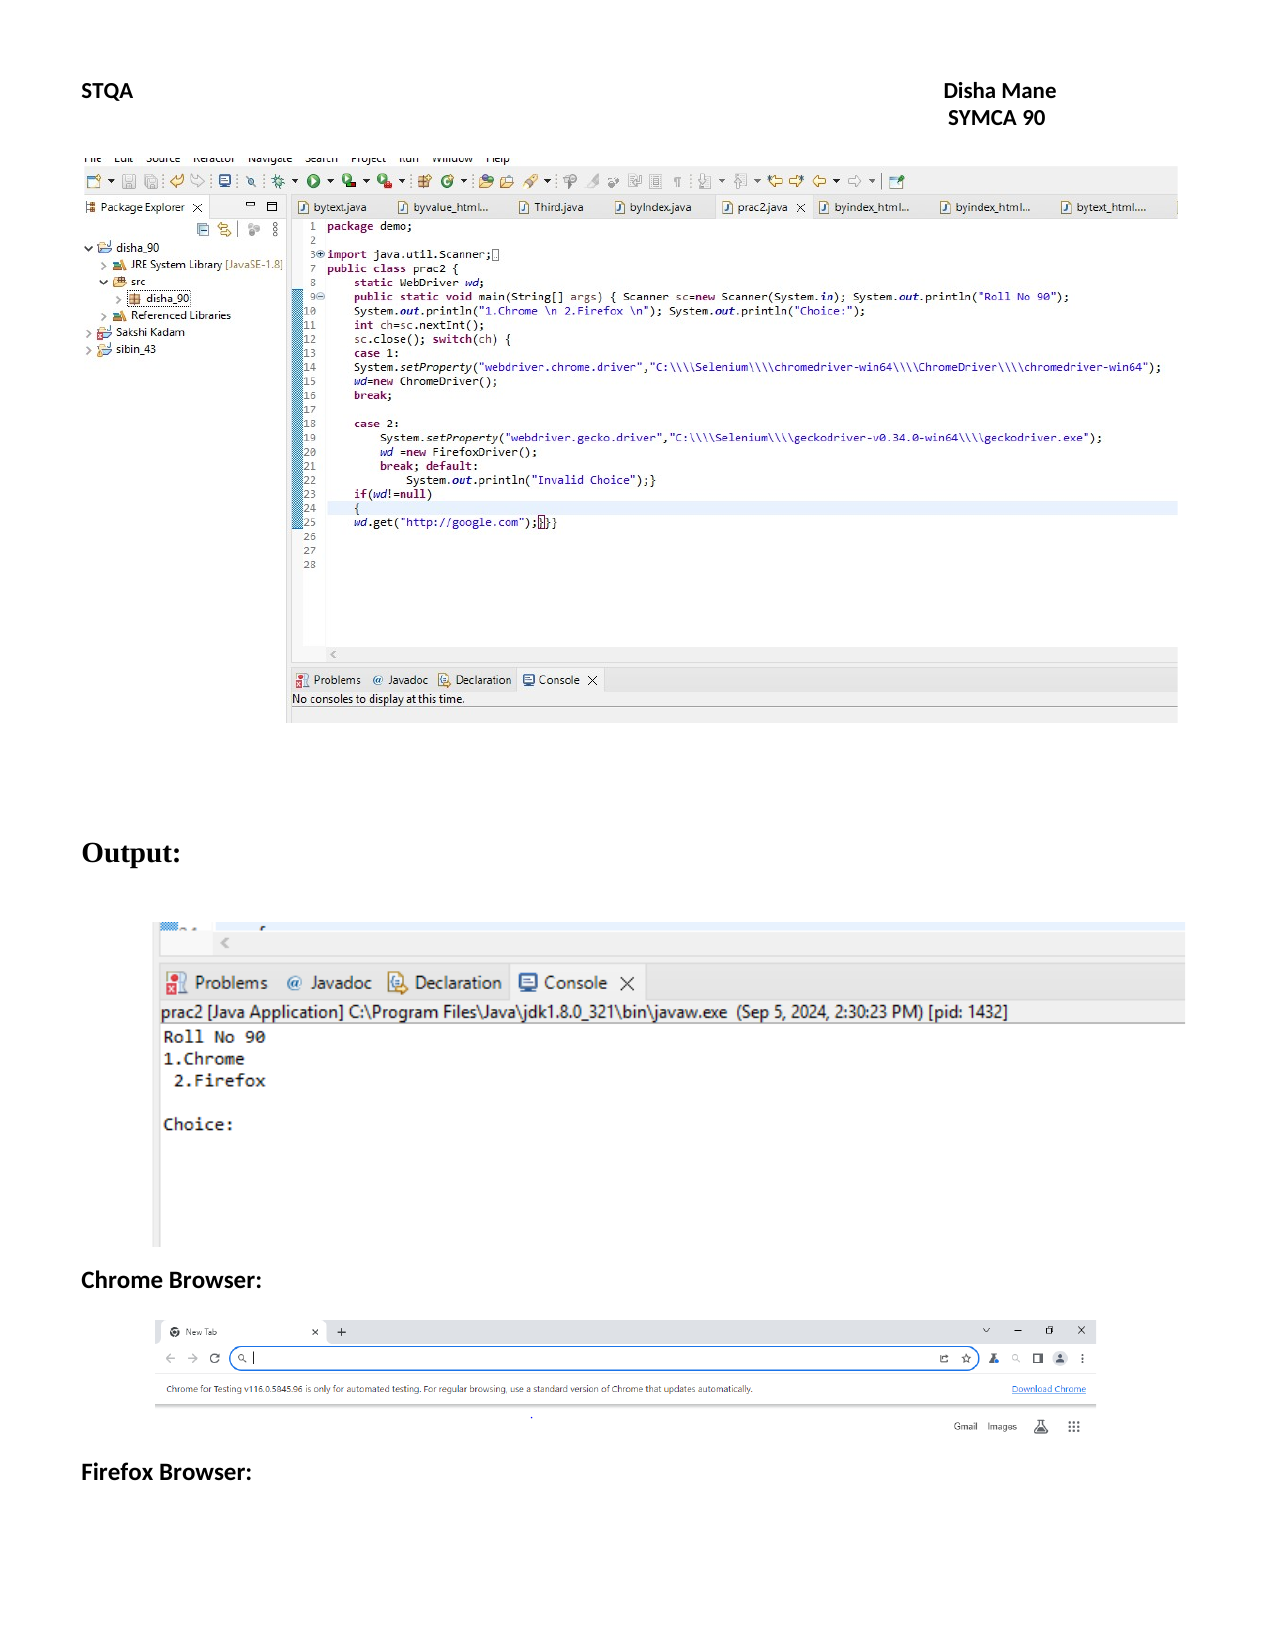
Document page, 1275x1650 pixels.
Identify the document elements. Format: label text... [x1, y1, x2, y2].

picture [152, 922, 1186, 1247]
picture [155, 1320, 1097, 1434]
subtitle Output: [81, 835, 1275, 868]
picture [84, 158, 1178, 723]
